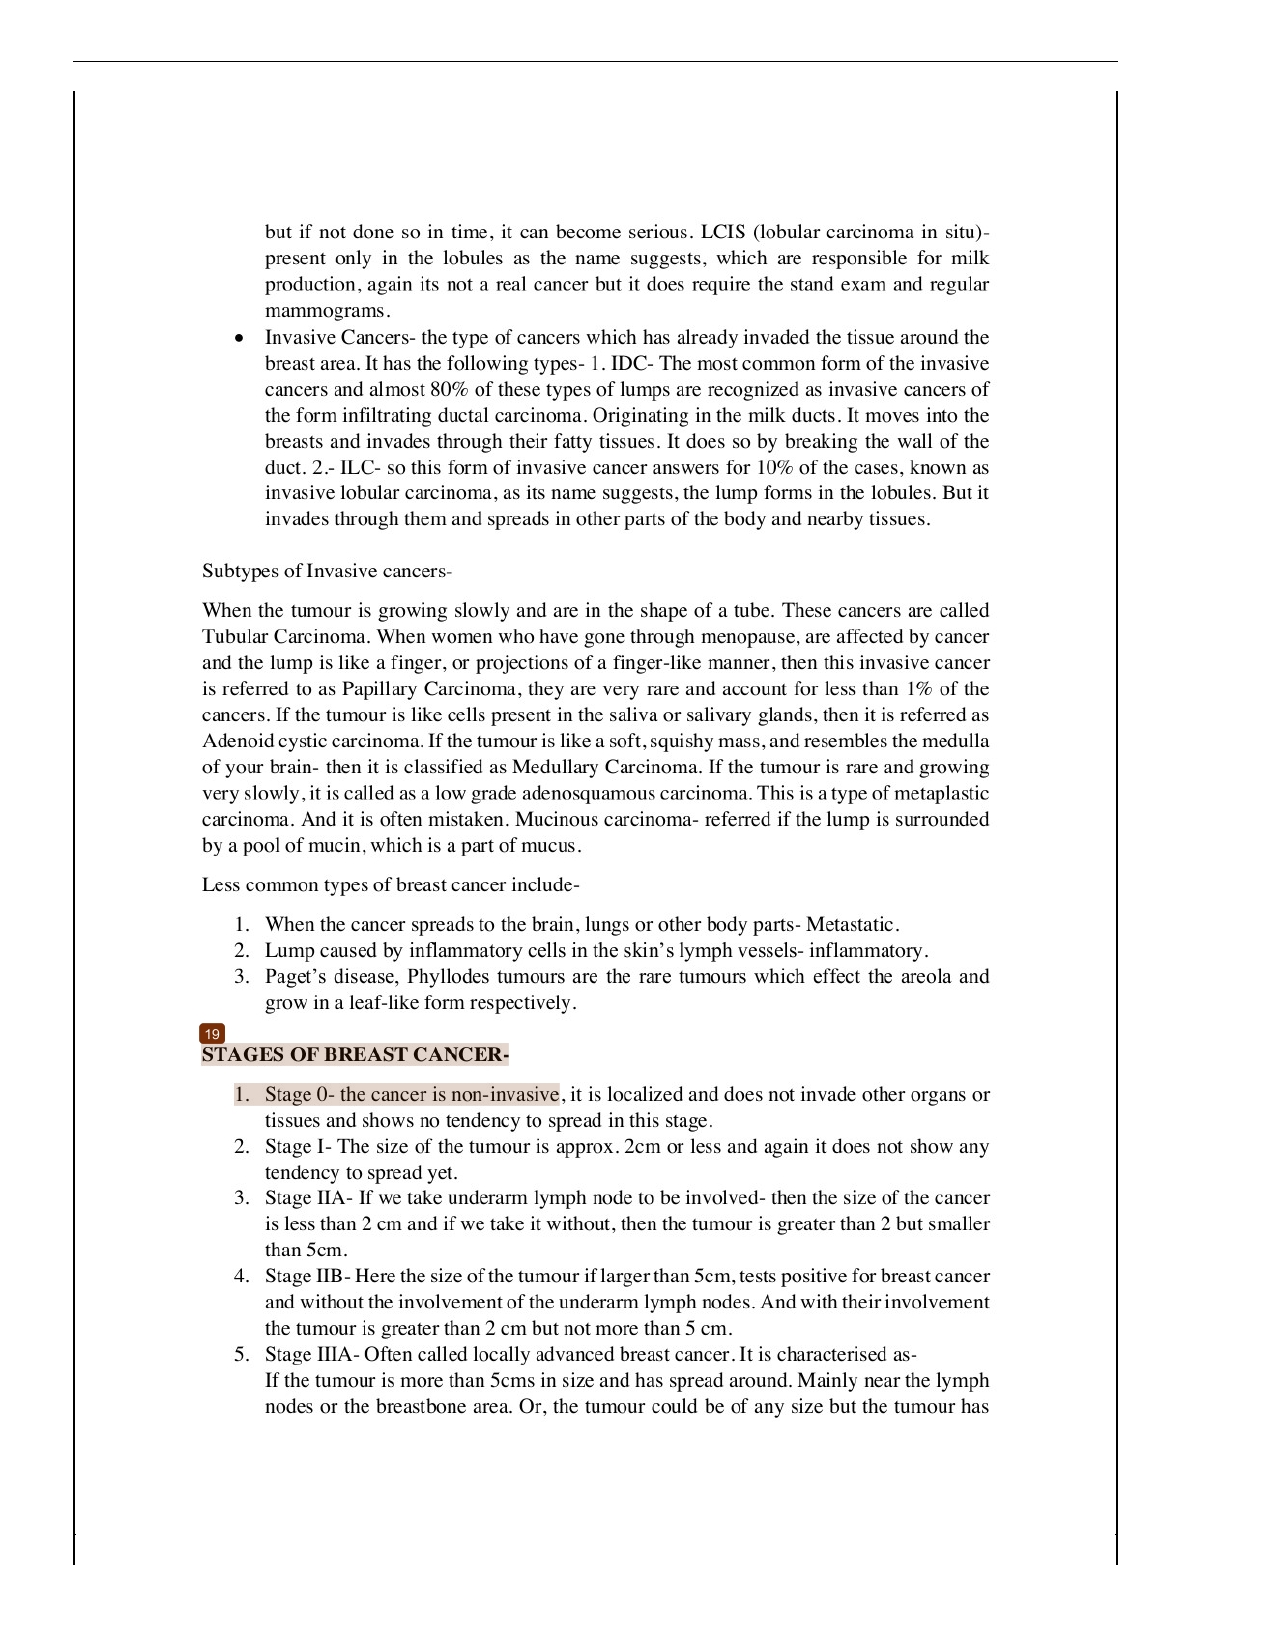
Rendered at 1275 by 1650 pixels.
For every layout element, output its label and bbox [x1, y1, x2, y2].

picture [76, 93, 1115, 1562]
